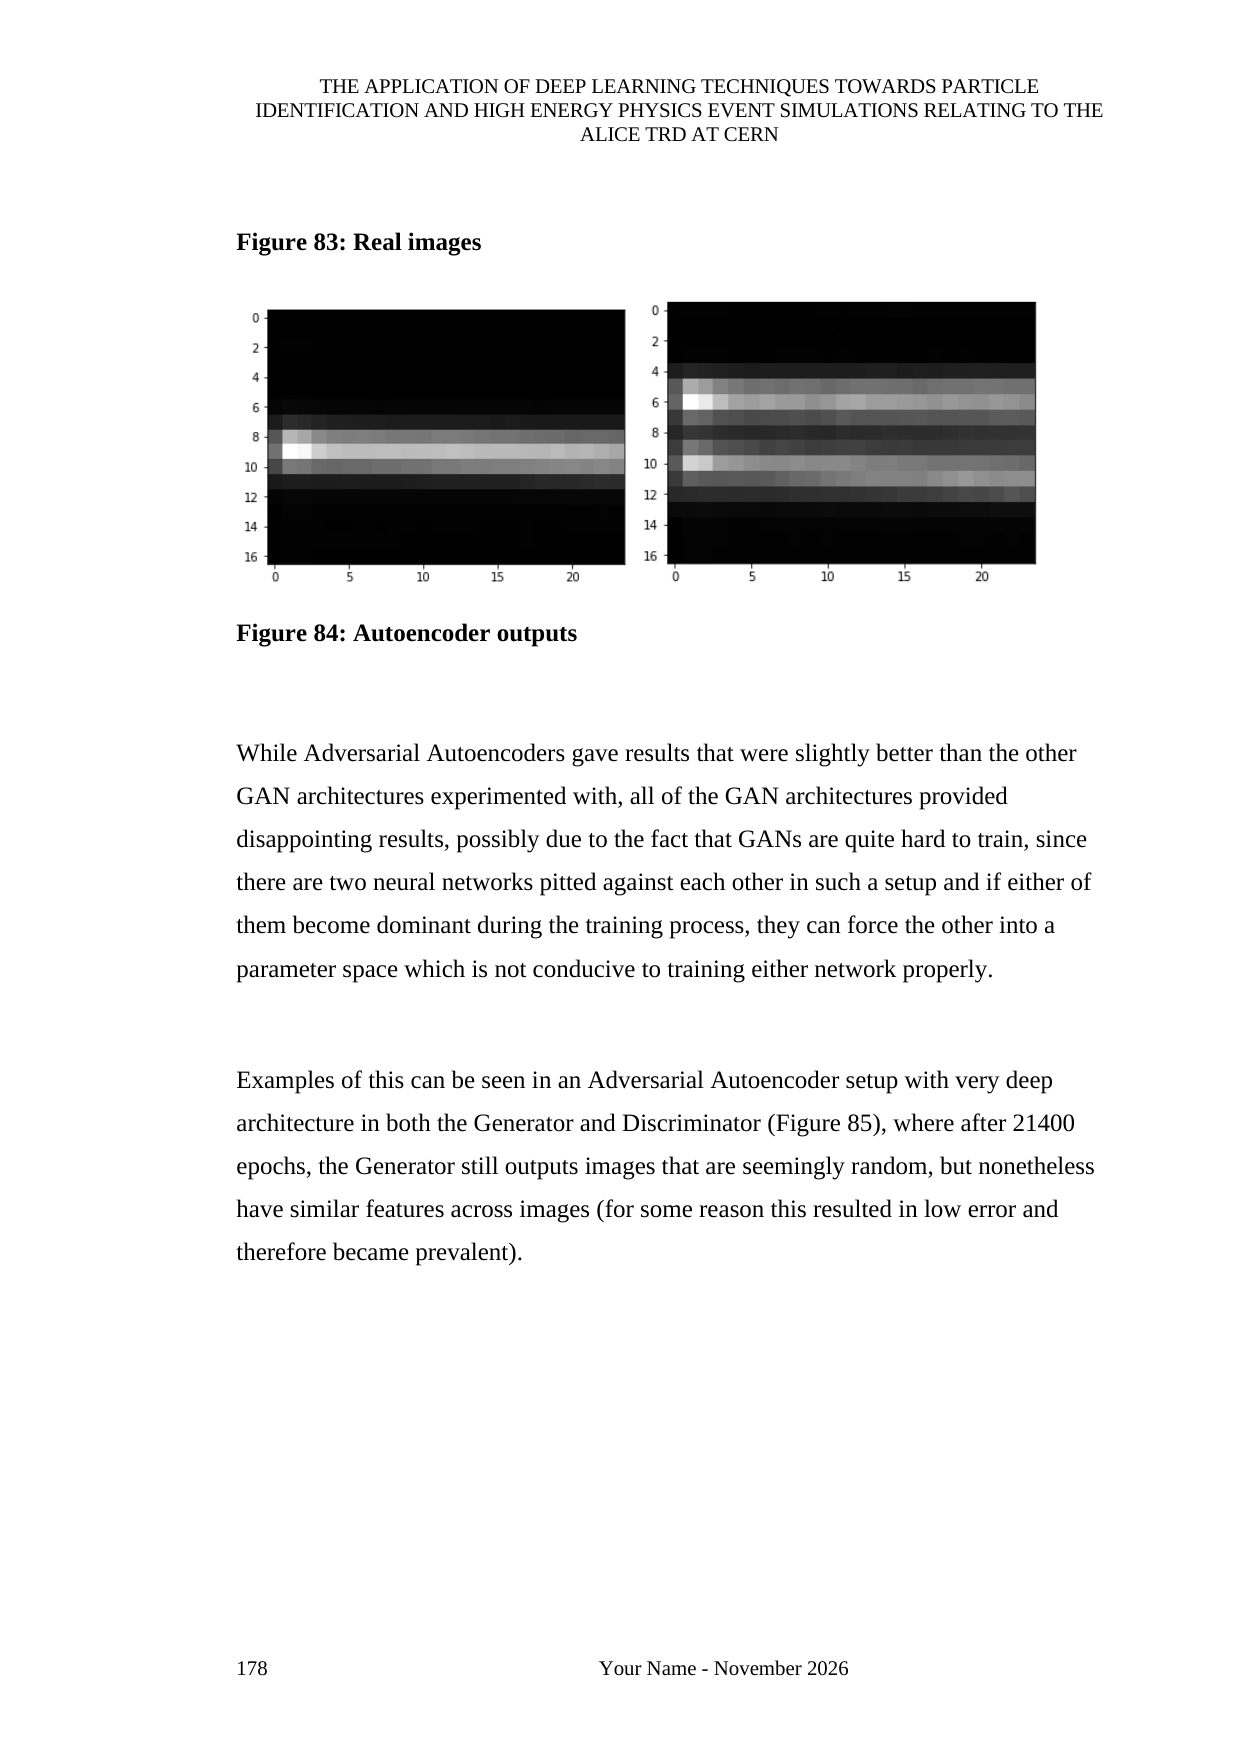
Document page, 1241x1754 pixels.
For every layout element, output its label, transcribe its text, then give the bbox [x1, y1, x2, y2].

picture [236, 290, 1047, 592]
text While Adversarial Autoencoders gave results that were slightly better than the other GAN architectures experimented with, all of the GAN architectures provided disappointing results, possibly due to the fact that GANs are quite hard to train, since there are two neural networks pitted against each other in such a setup and if either of them become dominant during the training process, they can force the other into a parameter space which is not conducive to training either network properly. [236, 738, 1122, 982]
text Figure 83: Real images [236, 227, 1122, 255]
text Figure 84: Autoencoder outputs [236, 618, 1122, 647]
text Examples of this can be seen in an Adversarial Autoencoder setup with very deep architecture in both the Generator and Discriminator (Figure 74), where after 21400 epochs, the Generator still outputs images that are seemingly random, but nonetheless have similar features across images (for some reason this resulted in low error and therefore became prevalent). [236, 1065, 1122, 1266]
